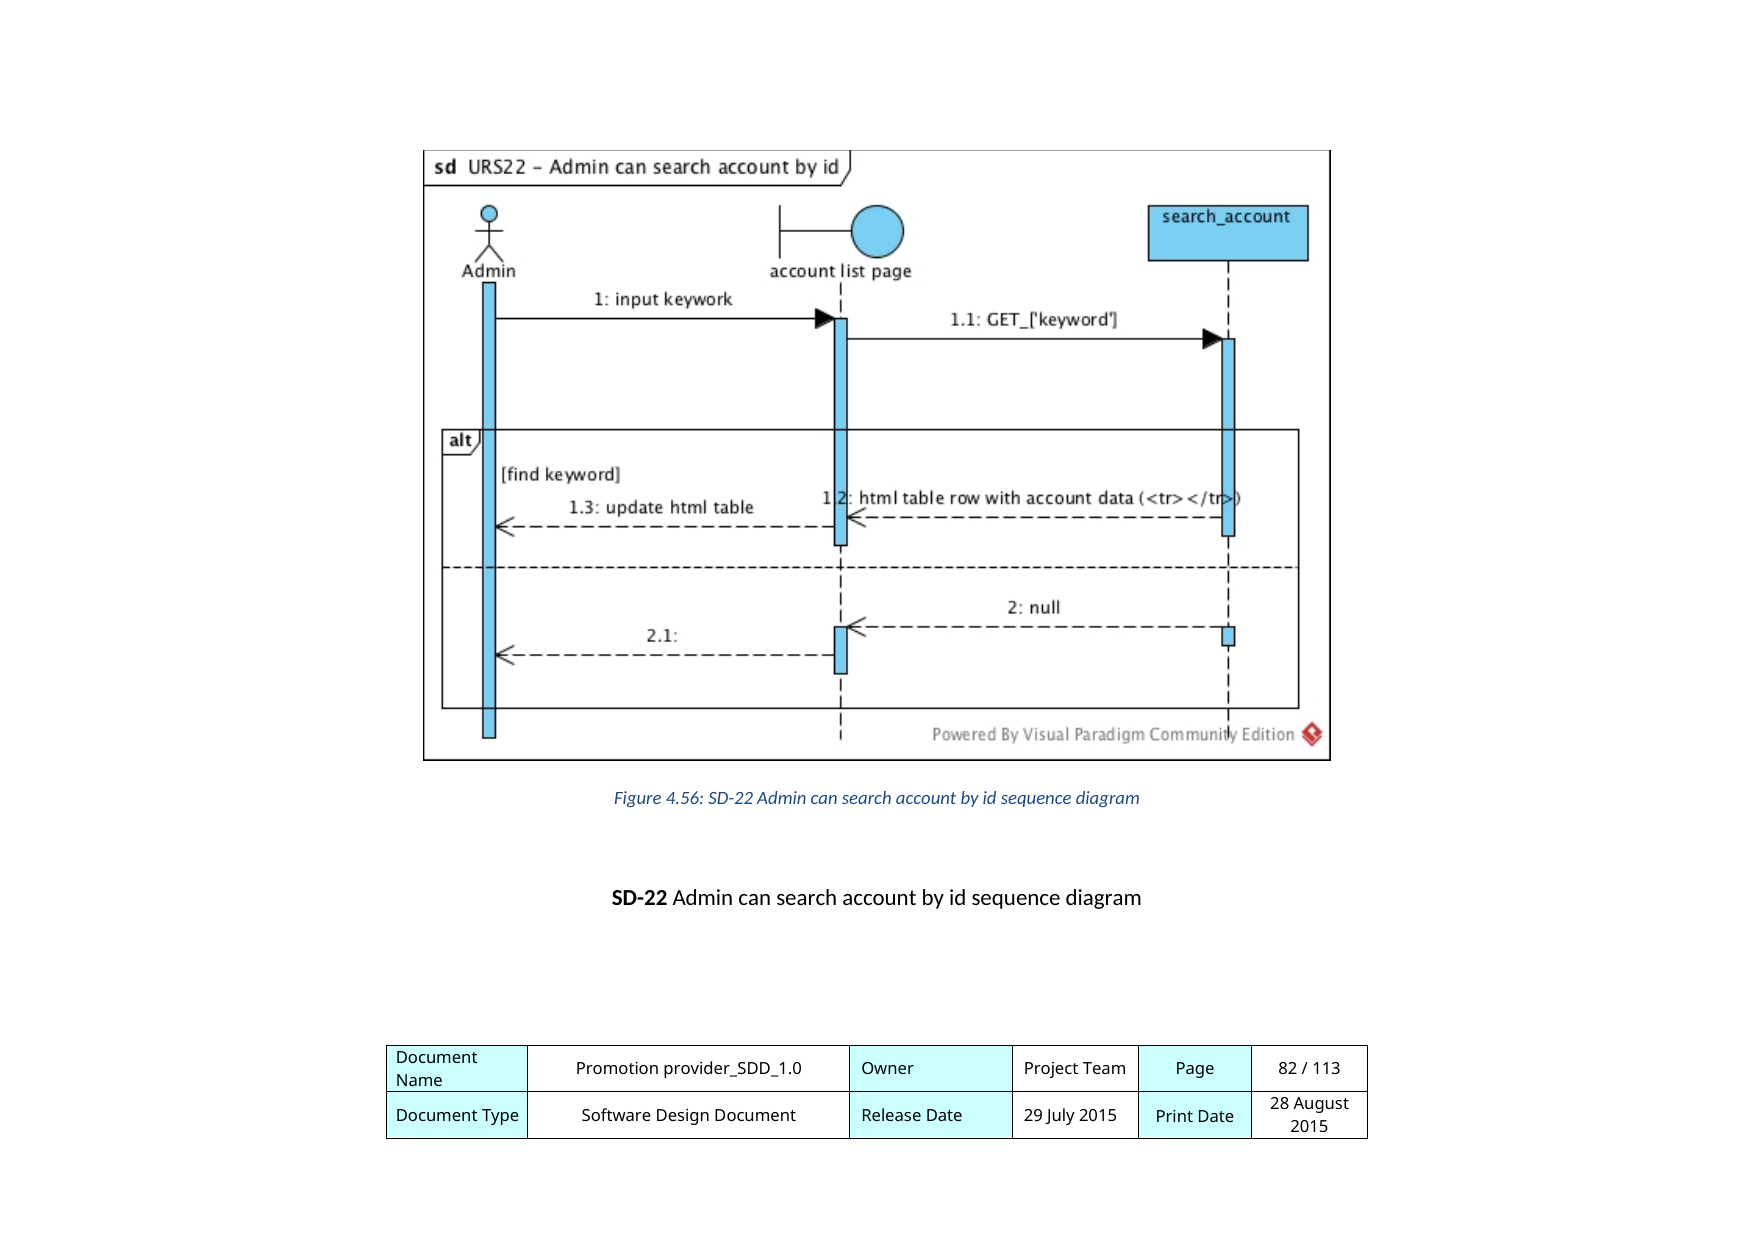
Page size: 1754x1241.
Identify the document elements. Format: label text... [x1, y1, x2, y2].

picture [423, 150, 1331, 761]
text SD-22 Admin can search account by id sequence diagram [150, 883, 1604, 911]
